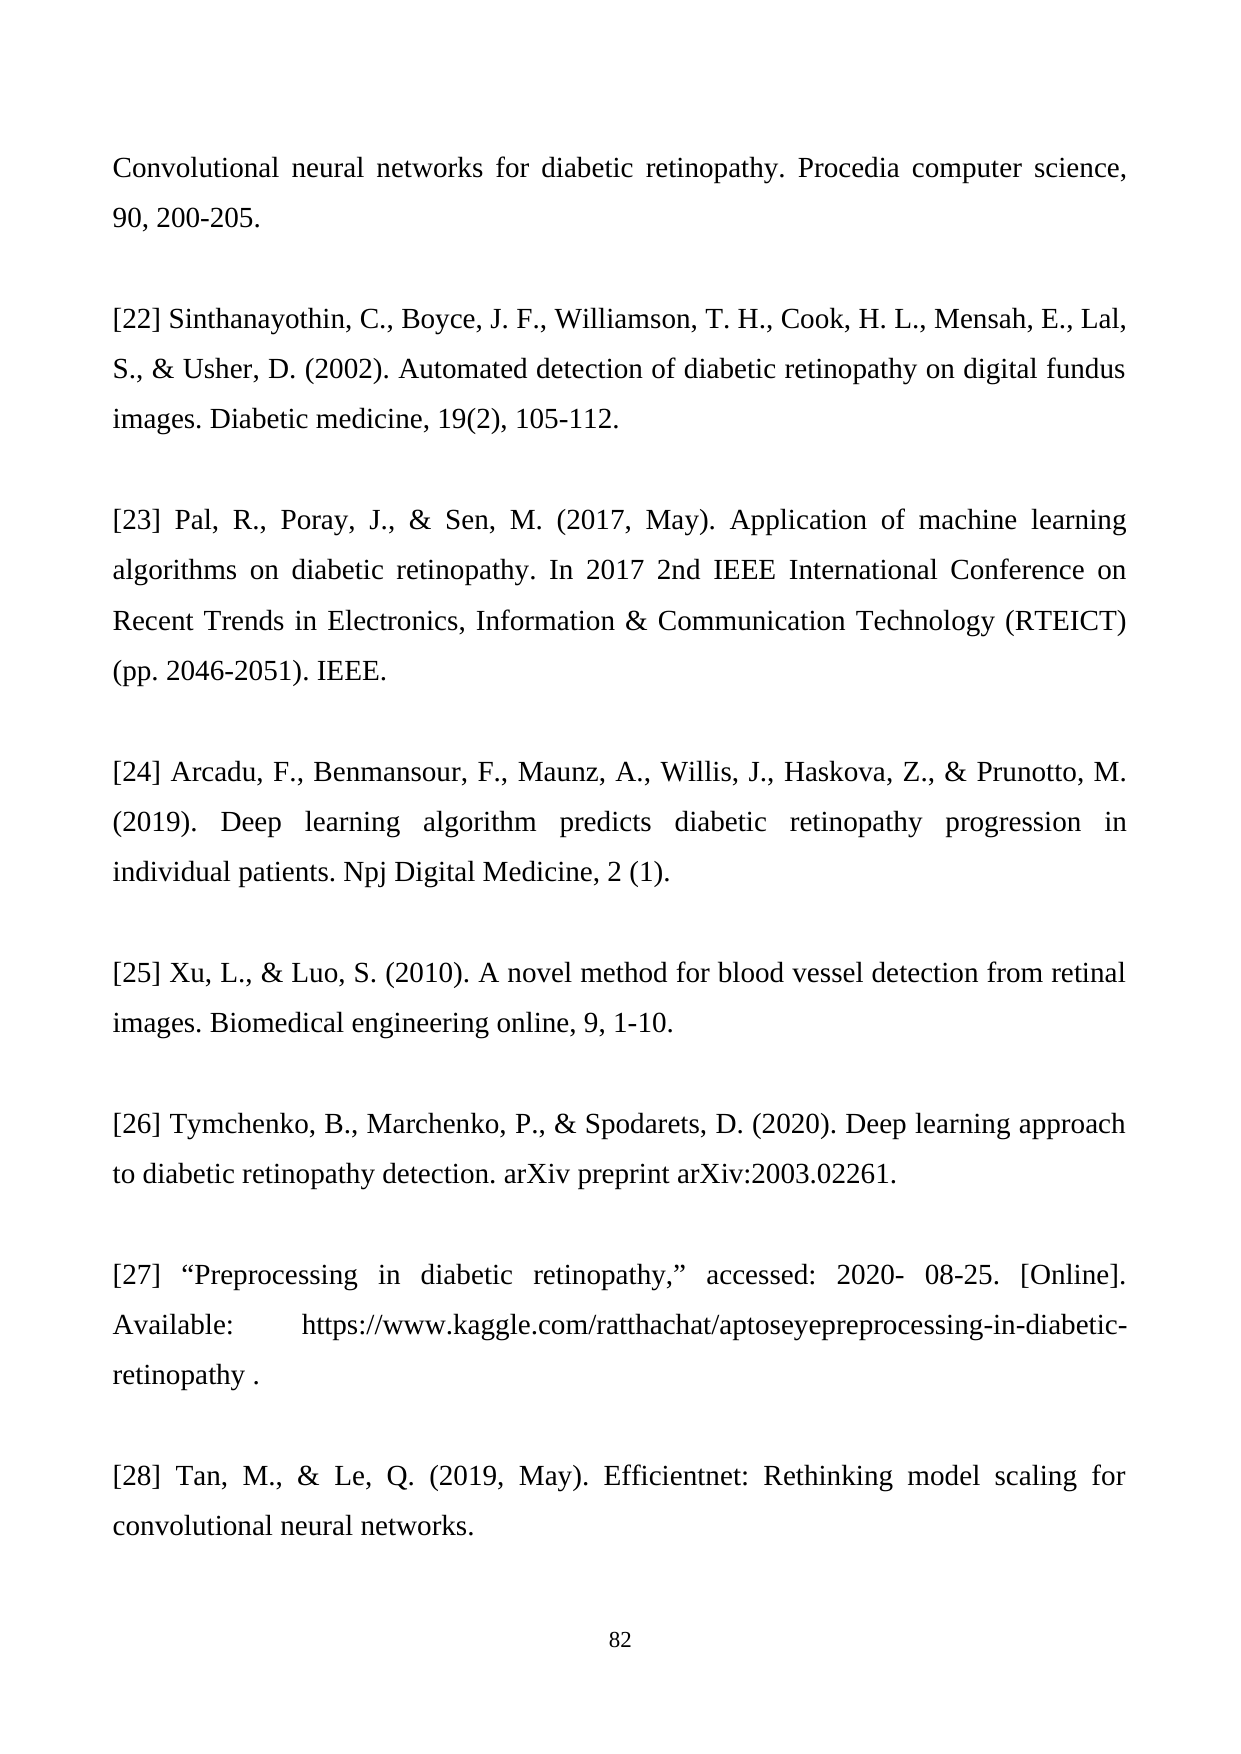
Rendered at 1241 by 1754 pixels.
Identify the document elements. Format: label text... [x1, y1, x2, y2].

text [23] Pal, R., Poray, J., & Sen, M. (2017, May). Application of machine learning algorithms on diabetic retinopathy. In 2017 2nd IEEE International Conference on Recent Trends in Electronics, Information & Communication Technology (RTEICT) (pp. 2046-2051). IEEE. [112, 502, 1128, 687]
text [26] Tymchenko, B., Marchenko, P., & Spodarets, D. (2020). Deep learning approach to diabetic retinopathy detection. arXiv preprint arXiv:2003.02261. [112, 1106, 1128, 1190]
text [22] Sinthanayothin, C., Boyce, J. F., Williamson, T. H., Cook, H. L., Mensah, E., Lal, S., & Usher, D. (2002). Automated detection of diabetic retinopathy on digital fundus images. Diabetic medicine, 19(2), 105-112. [112, 301, 1128, 435]
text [112, 150, 1128, 234]
text [28] Tan, M., & Le, Q. (2019, May). Efficientnet: Rethinking model scaling for convolutional neural networks. [112, 1458, 1128, 1542]
text [25] Xu, L., & Luo, S. (2010). A novel method for blood vessel detection from retinal images. Biomedical engineering online, 9, 1-10. [112, 955, 1128, 1039]
text [24] Arcadu, F., Benmansour, F., Maunz, A., Willis, J., Haskova, Z., & Prunotto, M. (2019). Deep learning algorithm predicts diabetic retinopathy progression in individual patients. Npj Digital Medicine, 2 (1). [112, 754, 1128, 888]
text [27] “Preprocessing in diabetic retinopathy,” accessed: 2020- 08-25. [Online]. Available: https://www.kaggle.com/ratthachat/aptoseyepreprocessing-in-diabetic-retinopathy . [112, 1257, 1128, 1391]
